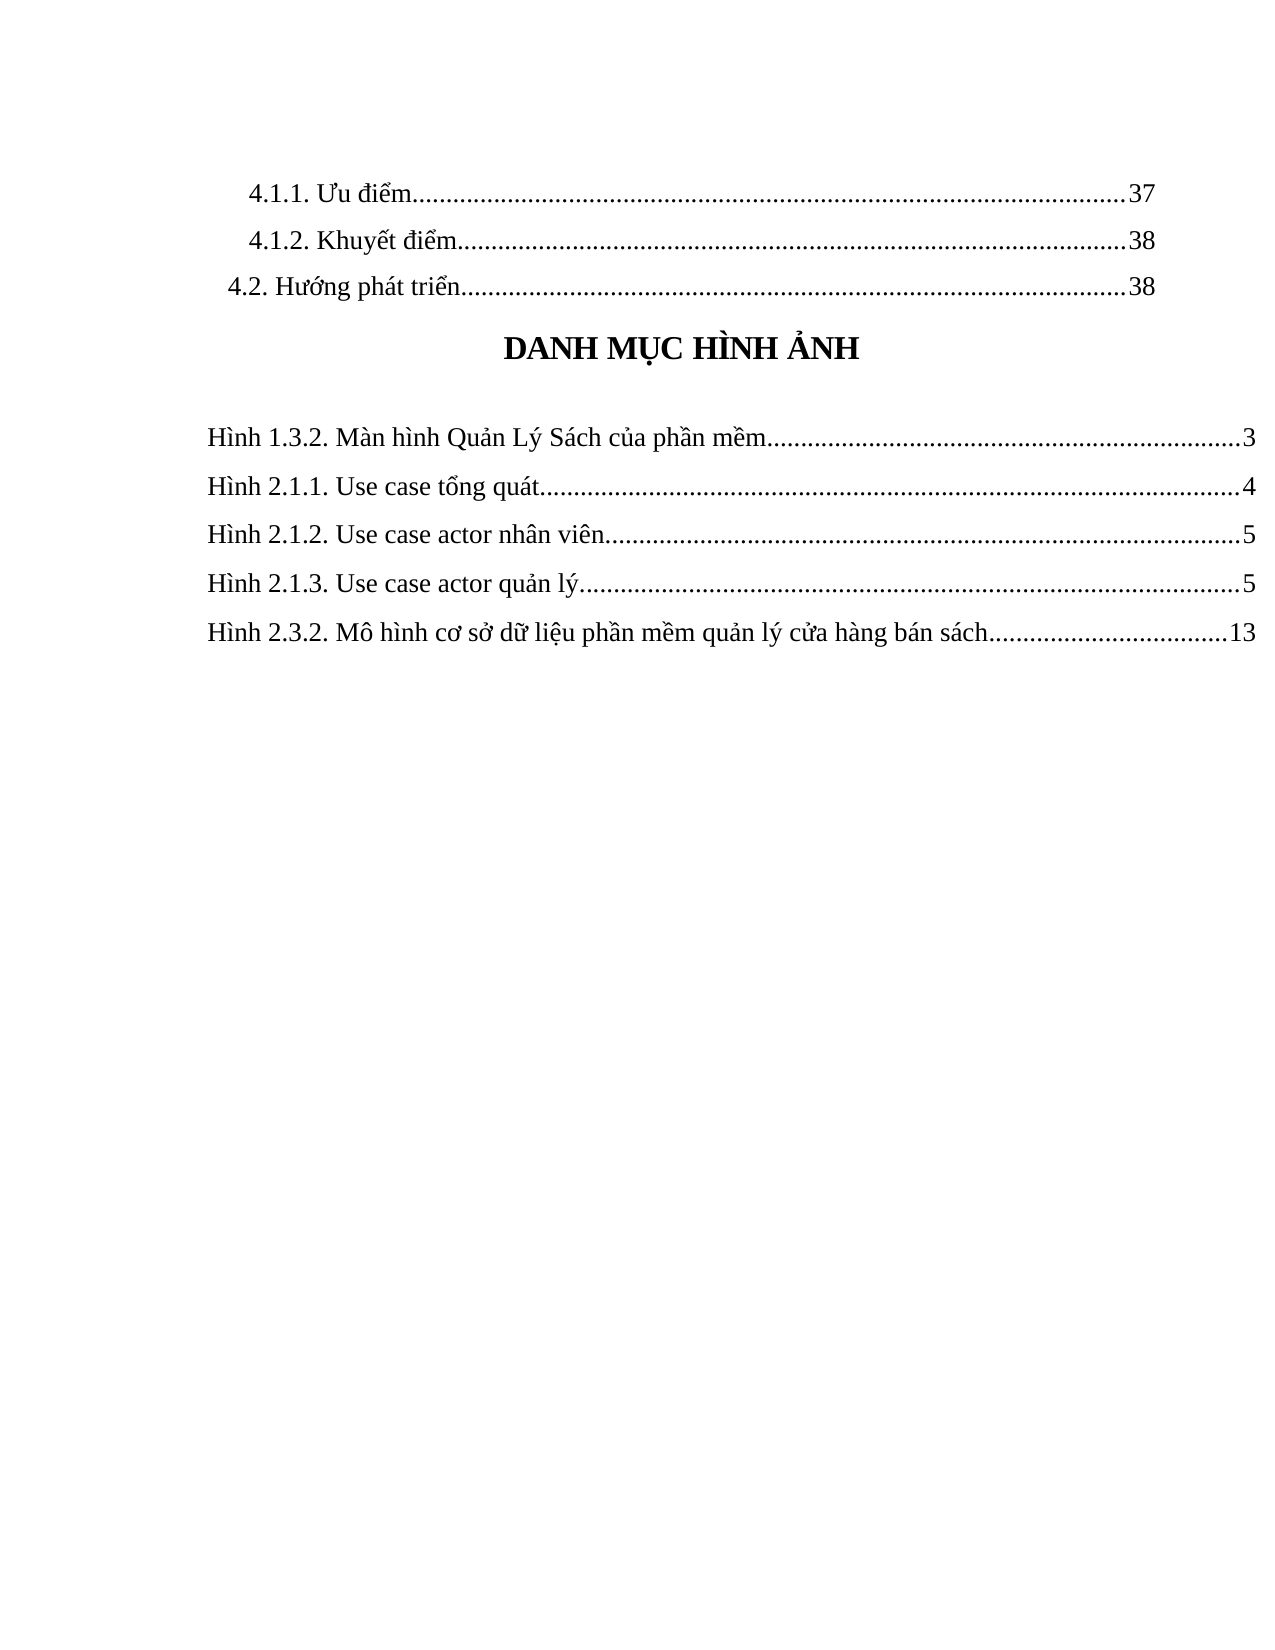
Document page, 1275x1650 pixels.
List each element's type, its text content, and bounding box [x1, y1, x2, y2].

title DANH MỤC HÌNH ẢNH [207, 328, 1156, 366]
text 4.1.2. Khuyết điểm 38 [249, 224, 1156, 255]
text Hình 2.1.1. Use case tổng quát. 4 [207, 469, 1156, 501]
text Hình 2.3.2. Mô hình cơ sở dữ liệu phần mềm quản lý cửa hàng bán sách 13 [207, 616, 1156, 647]
text Hình 2.1.2. Use case actor nhân viên. 5 [207, 518, 1156, 549]
text Hình 2.1.3. Use case actor quản lý. 5 [207, 567, 1156, 598]
text 4.1.1. Ưu điểm 37 [249, 177, 1156, 208]
text 4.2. Hướng phát triển 38 [228, 271, 1156, 302]
text Hình 1.3.2. Màn hình Quản Lý Sách của phần mềm 3 [207, 421, 1156, 452]
